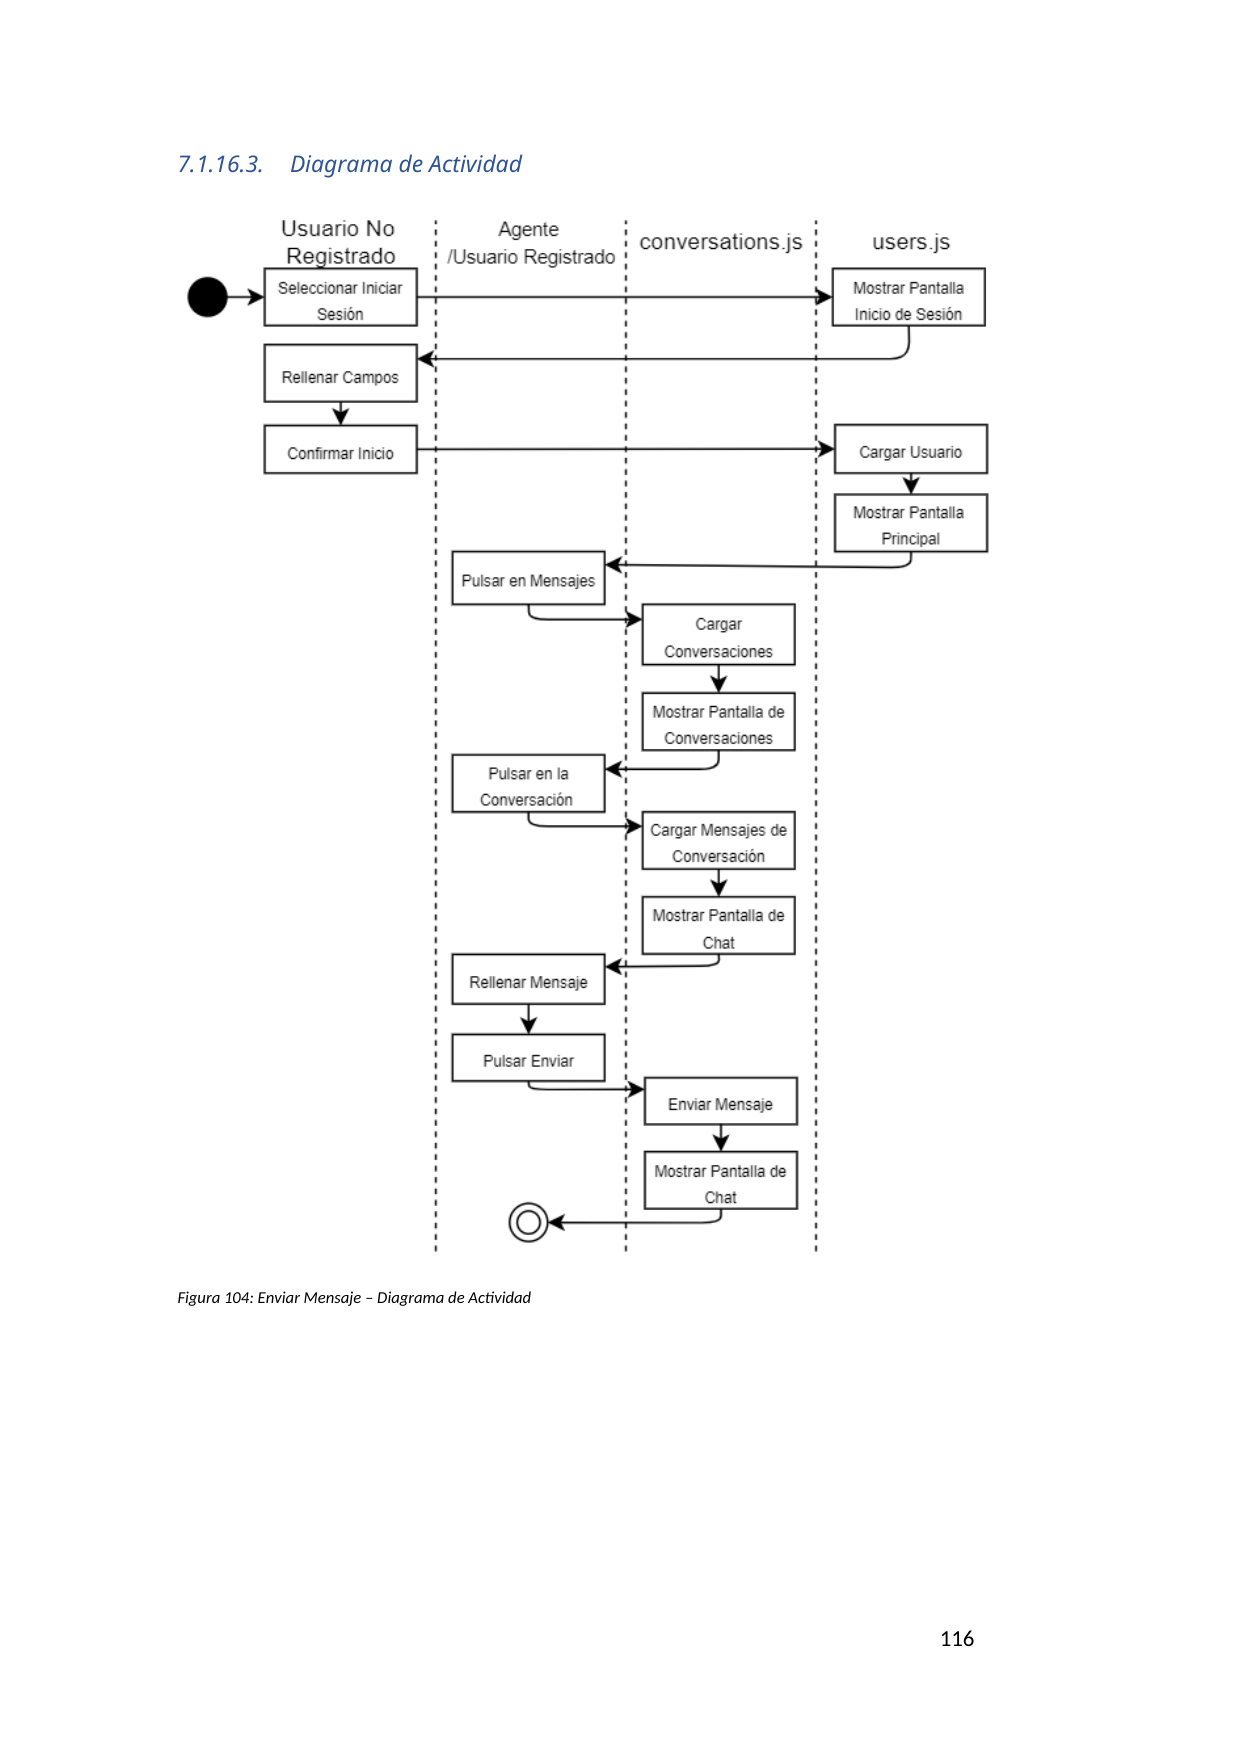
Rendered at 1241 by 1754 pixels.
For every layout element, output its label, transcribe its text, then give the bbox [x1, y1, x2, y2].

text Figura 104: Enviar Mensaje – Diagrama de Actividad [177, 1287, 974, 1307]
picture [177, 206, 1007, 1269]
subtitle Diagrama de Actividad [177, 148, 974, 179]
